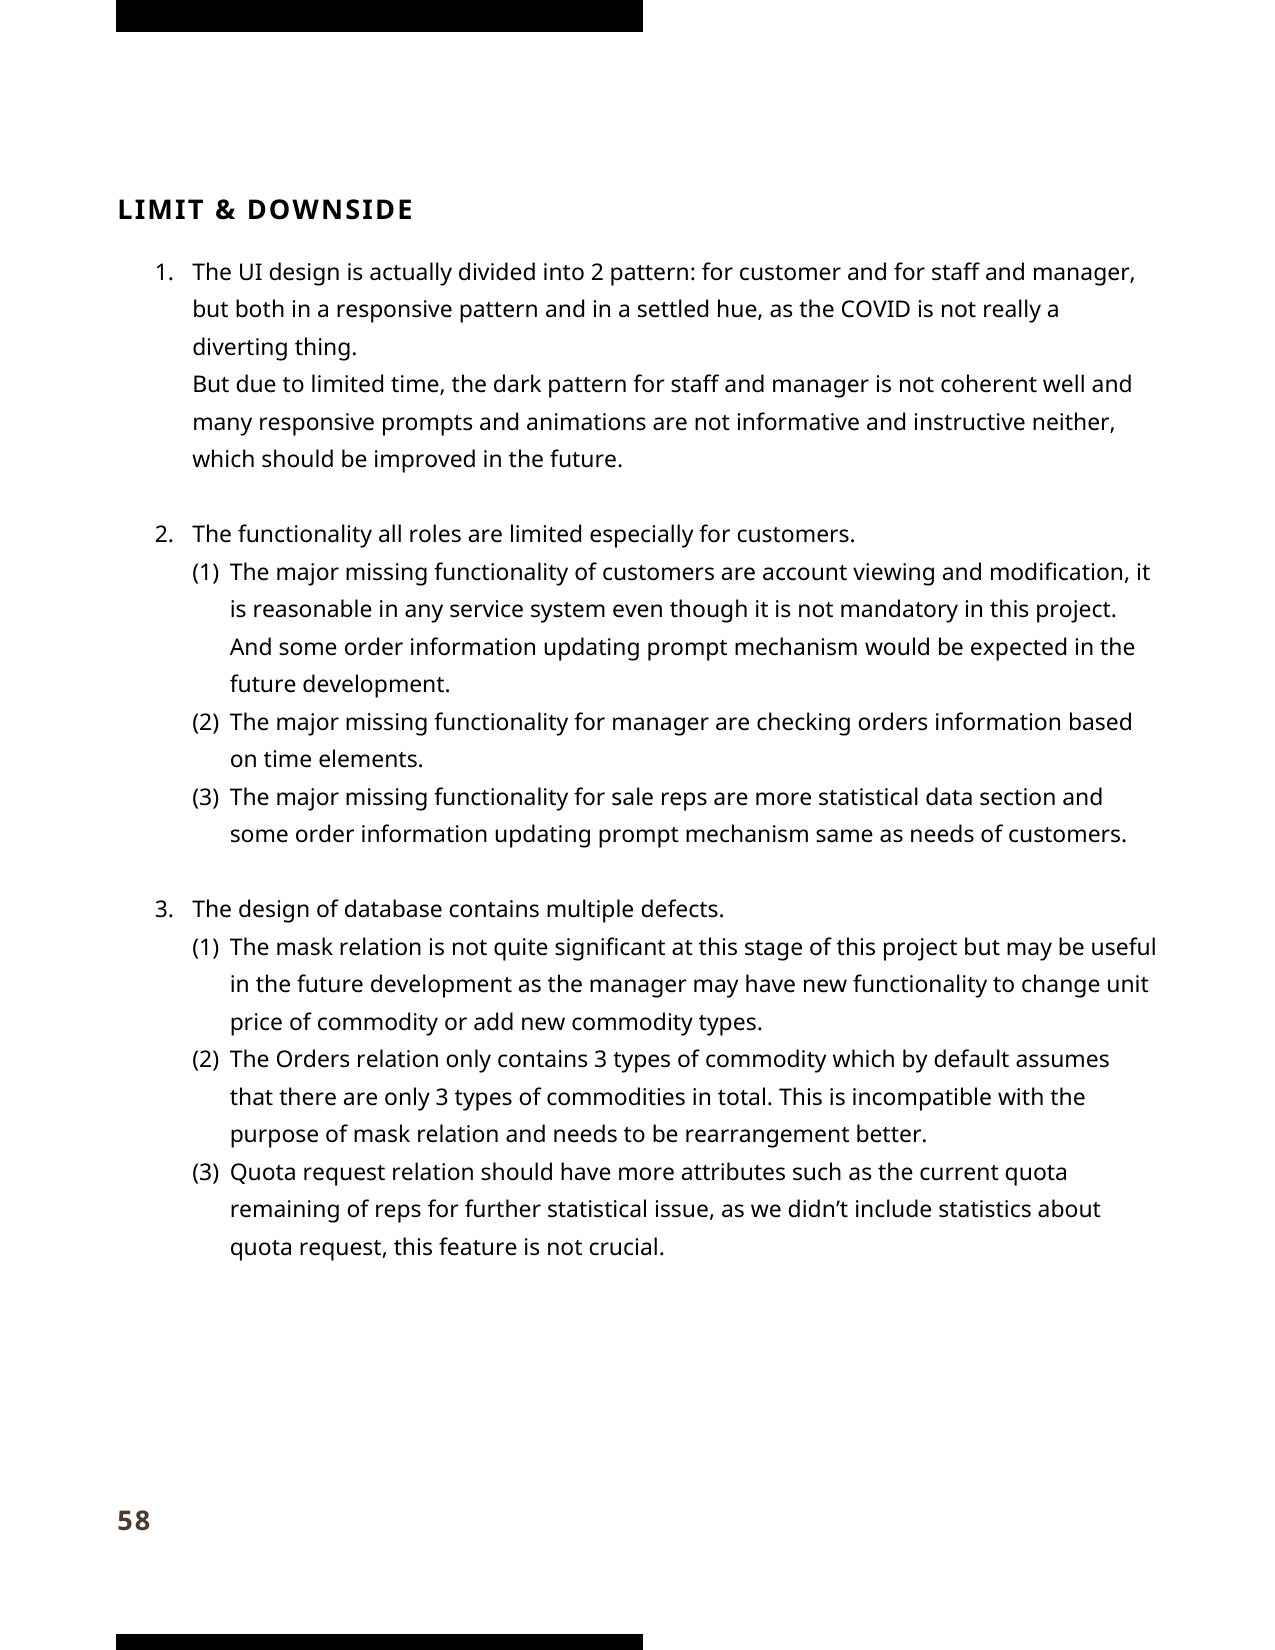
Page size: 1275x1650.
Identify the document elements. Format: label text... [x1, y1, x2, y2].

list The major missing functionality of customers are account viewing and modification, it is reasonable in any service system even though it is not mandatory in this project. And some order information updating prompt mechanism would be expected in the future development. [192, 556, 1158, 699]
list The mask relation is not quite significant at this stage of this project but may be useful in the future development as the manager may have new functionality to change unit price of commodity or add new commodity types. [192, 931, 1158, 1037]
list But due to limited time, the dark pattern for staff and manager is not coherent well and many responsive prompts and animations are not informative and instructive neither, which should be improved in the future. [192, 368, 1158, 474]
list Quota request relation should have more attributes such as the current quota remaining of reps for further statistical issue, as we didn’t include statistics about quota request, this feature is not crucial. [192, 1156, 1158, 1262]
subtitle LIMIT & DOWNSIDE [117, 191, 1158, 228]
list The major missing functionality for manager are checking orders information based on time elements. [192, 706, 1158, 774]
list The design of database contains multiple defects. [154, 893, 1158, 924]
list The functionality all roles are limited especially for customers. [154, 518, 1158, 549]
list The Orders relation only contains 3 types of commodity which by default assumes that there are only 3 types of commodities in total. This is incompatible with the purpose of mask relation and needs to be rearrangement better. [192, 1043, 1158, 1149]
list The UI design is actually divided into 2 pattern: for customer and for staff and manager, but both in a responsive pattern and in a settled hue, as the COVID is not really a diverting thing. [154, 256, 1158, 362]
list The major missing functionality for sale reps are more statistical data section and some order information updating prompt mechanism same as needs of customers. [192, 781, 1158, 849]
